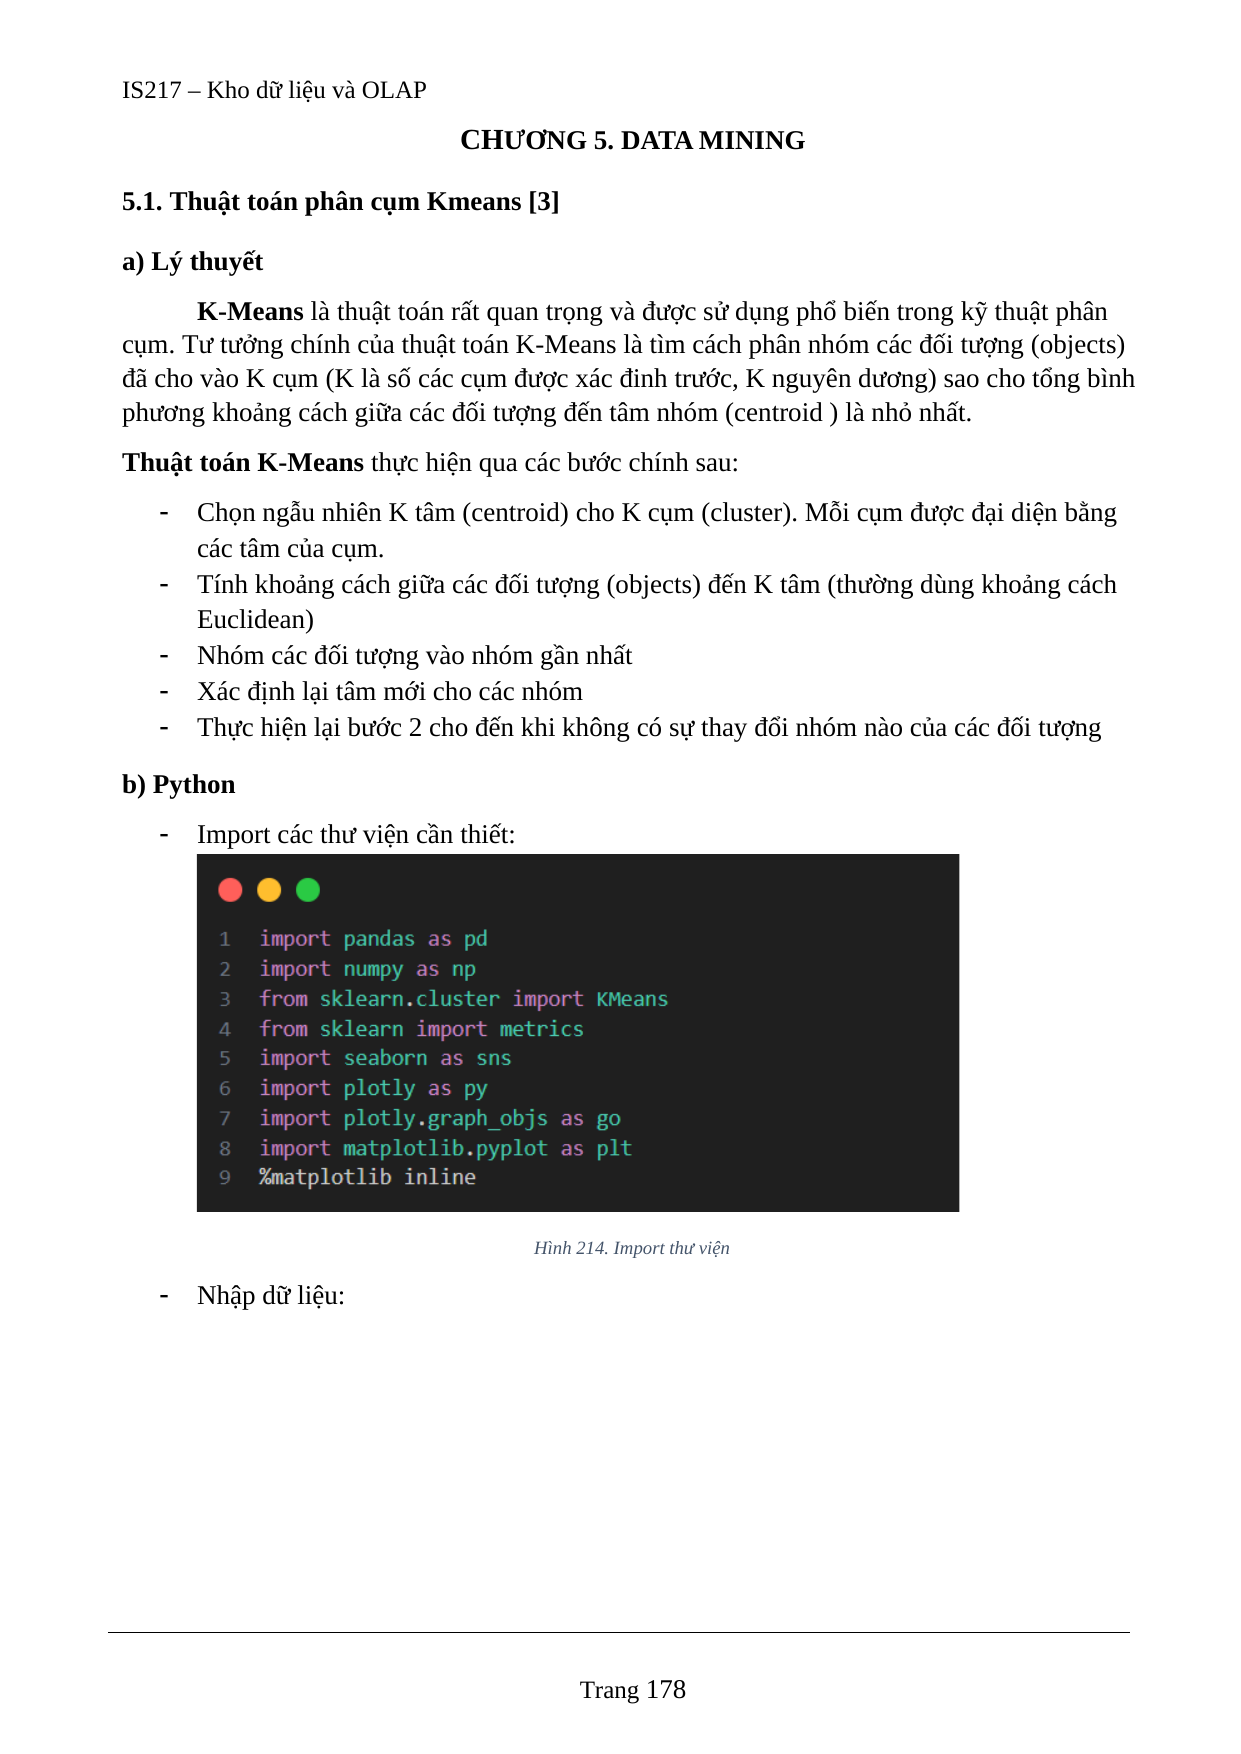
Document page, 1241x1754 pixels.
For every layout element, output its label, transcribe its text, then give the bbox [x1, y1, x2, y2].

subtitle CHƯƠNG 5. DATA MINING [122, 122, 1144, 155]
list Nhập dữ liệu: [159, 1279, 1144, 1310]
text Thuật toán K-Means thực hiện qua các bước chính sau: [122, 446, 1144, 477]
text Hình 214. Import thư viện [122, 1237, 1144, 1258]
list Xác định lại tâm mới cho các nhóm [159, 675, 1144, 706]
text K-Means là thuật toán rất quan trọng và được sử dụng phổ biến trong kỹ thuật phân cụm. Tư tưởng chính của thuật toán K-Means là tìm cách phân nhóm các đối tượng (objects) đã cho vào K cụm (K là số các cụm được xác đinh trước, K nguyên dương) sao cho tổng bình phương khoảng cách giữa các đối tượng đến tâm nhóm (centroid ) là nhỏ nhất. [122, 295, 1144, 427]
list Thực hiện lại bước 2 cho đến khi không có sự thay đổi nhóm nào của các đối tượng [159, 711, 1144, 742]
text b) Python [122, 768, 1144, 799]
text a) Lý thuyết [122, 245, 1144, 276]
list Nhóm các đối tượng vào nhóm gần nhất [159, 639, 1144, 671]
list Import các thư viện cần thiết: [159, 818, 1144, 849]
list Tính khoảng cách giữa các đối tượng (objects) đến K tâm (thường dùng khoảng cách Euclidean) [159, 568, 1144, 635]
subtitle 5.1. Thuật toán phân cụm Kmeans [122, 184, 1144, 216]
picture [196, 854, 960, 1212]
list Chọn ngẫu nhiên K tâm (centroid) cho K cụm (cluster). Mỗi cụm được đại diện bằng các tâm của cụm. [159, 496, 1144, 563]
